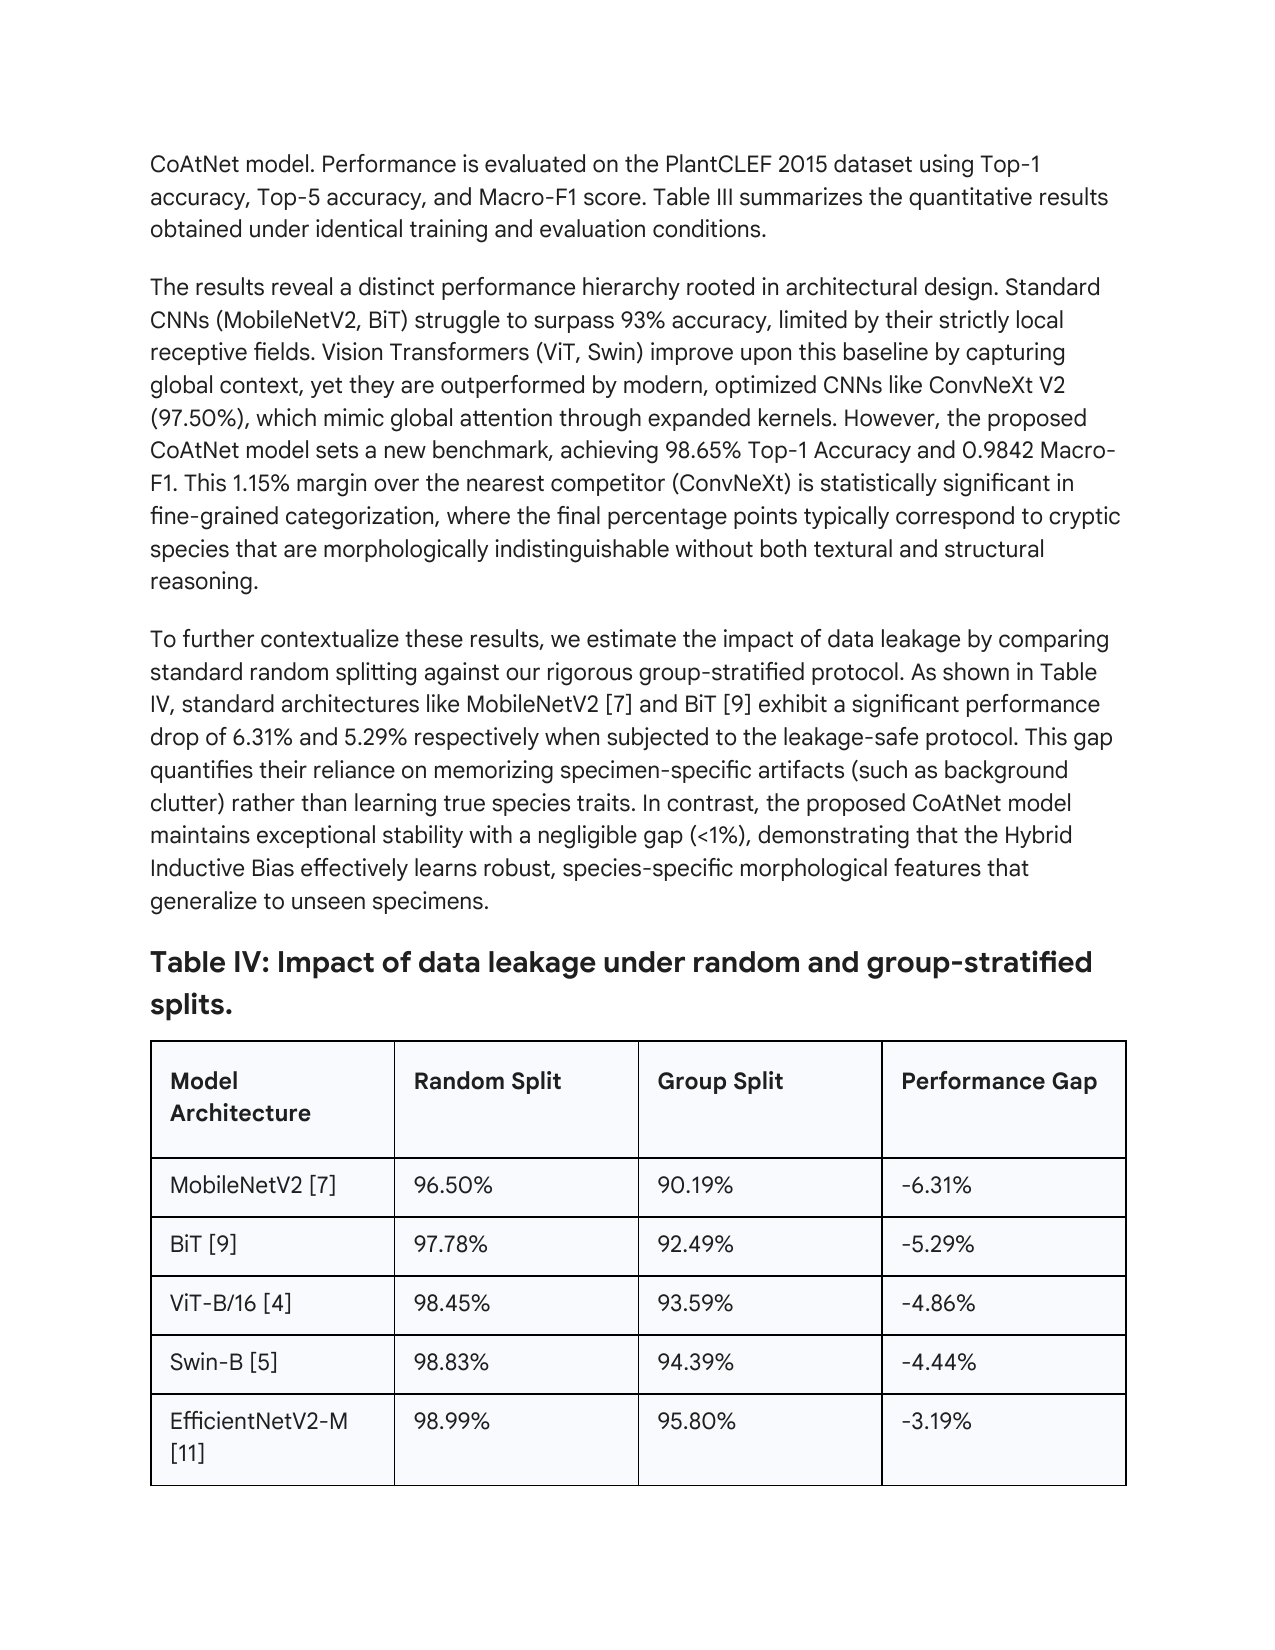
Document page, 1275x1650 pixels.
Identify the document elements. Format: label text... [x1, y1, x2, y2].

table_cell 93.59% [639, 1277, 881, 1334]
table_cell -4.86% [883, 1277, 1125, 1334]
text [150, 150, 1125, 244]
text To further contextualize these results, we estimate the impact of data leakage by comparing standard random splitting against our rigorous group-stratified protocol. As shown in Table IV, standard architectures like MobileNetV2 [7] and BiT [9] exhibit a significant performance drop of 6.31% and 5.29% respectively when subjected to the leakage-safe protocol. This gap quantifies their reliance on memorizing specimen-specific artifacts (such as background clutter) rather than learning true species traits. In contrast, the proposed CoAtNet model maintains exceptional stability with a negligible gap (<1%), demonstrating that the Hybrid Inductive Bias effectively learns robust, species-specific morphological features that generalize to unseen specimens. [150, 625, 1125, 916]
table_cell BiT [9] [152, 1218, 394, 1275]
subtitle Table IV: Impact of data leakage under random and group-stratified splits. [150, 944, 1125, 1023]
table_cell -4.44% [883, 1336, 1125, 1393]
table_cell -5.29% [883, 1218, 1125, 1275]
text The results reveal a distinct performance hierarchy rooted in architectural design. Standard CNNs (MobileNetV2, BiT) struggle to surpass 93% accuracy, limited by their strictly local receptive fields. Vision Transformers (ViT, Swin) improve upon this baseline by capturing global context, yet they are outperformed by modern, optimized CNNs like ConvNeXt V2 (97.50%), which mimic global attention through expanded kernels. However, the proposed CoAtNet model sets a new benchmark, achieving 98.65% Top-1 Accuracy and 0.9842 Macro-F1. This 1.15% margin over the nearest competitor (ConvNeXt) is statistically significant in fine-grained categorization, where the final percentage points typically correspond to cryptic species that are morphologically indistinguishable without both textural and structural reasoning. [150, 273, 1125, 596]
table_cell 90.19% [639, 1159, 881, 1216]
table_header Random Split [395, 1042, 638, 1157]
table_cell -6.31% [883, 1159, 1125, 1216]
table_cell 97.78% [395, 1218, 638, 1275]
table_header Performance Gap [883, 1042, 1125, 1157]
table_header Group Split [639, 1042, 881, 1157]
table_cell 96.50% [395, 1159, 638, 1216]
table_cell 98.83% [395, 1336, 638, 1393]
table_cell Swin-B [5] [152, 1336, 394, 1393]
table_cell 98.99% [395, 1395, 638, 1484]
table_cell MobileNetV2 [7] [152, 1159, 394, 1216]
table_cell -3.19% [883, 1395, 1125, 1484]
table_cell 98.45% [395, 1277, 638, 1334]
table_cell EfficientNetV2-M [11] [152, 1395, 394, 1484]
table_cell 95.80% [639, 1395, 881, 1484]
table_cell ViT-B/16 [4] [152, 1277, 394, 1334]
table_cell 94.39% [639, 1336, 881, 1393]
table_header Model Architecture [152, 1042, 394, 1157]
table_cell 92.49% [639, 1218, 881, 1275]
